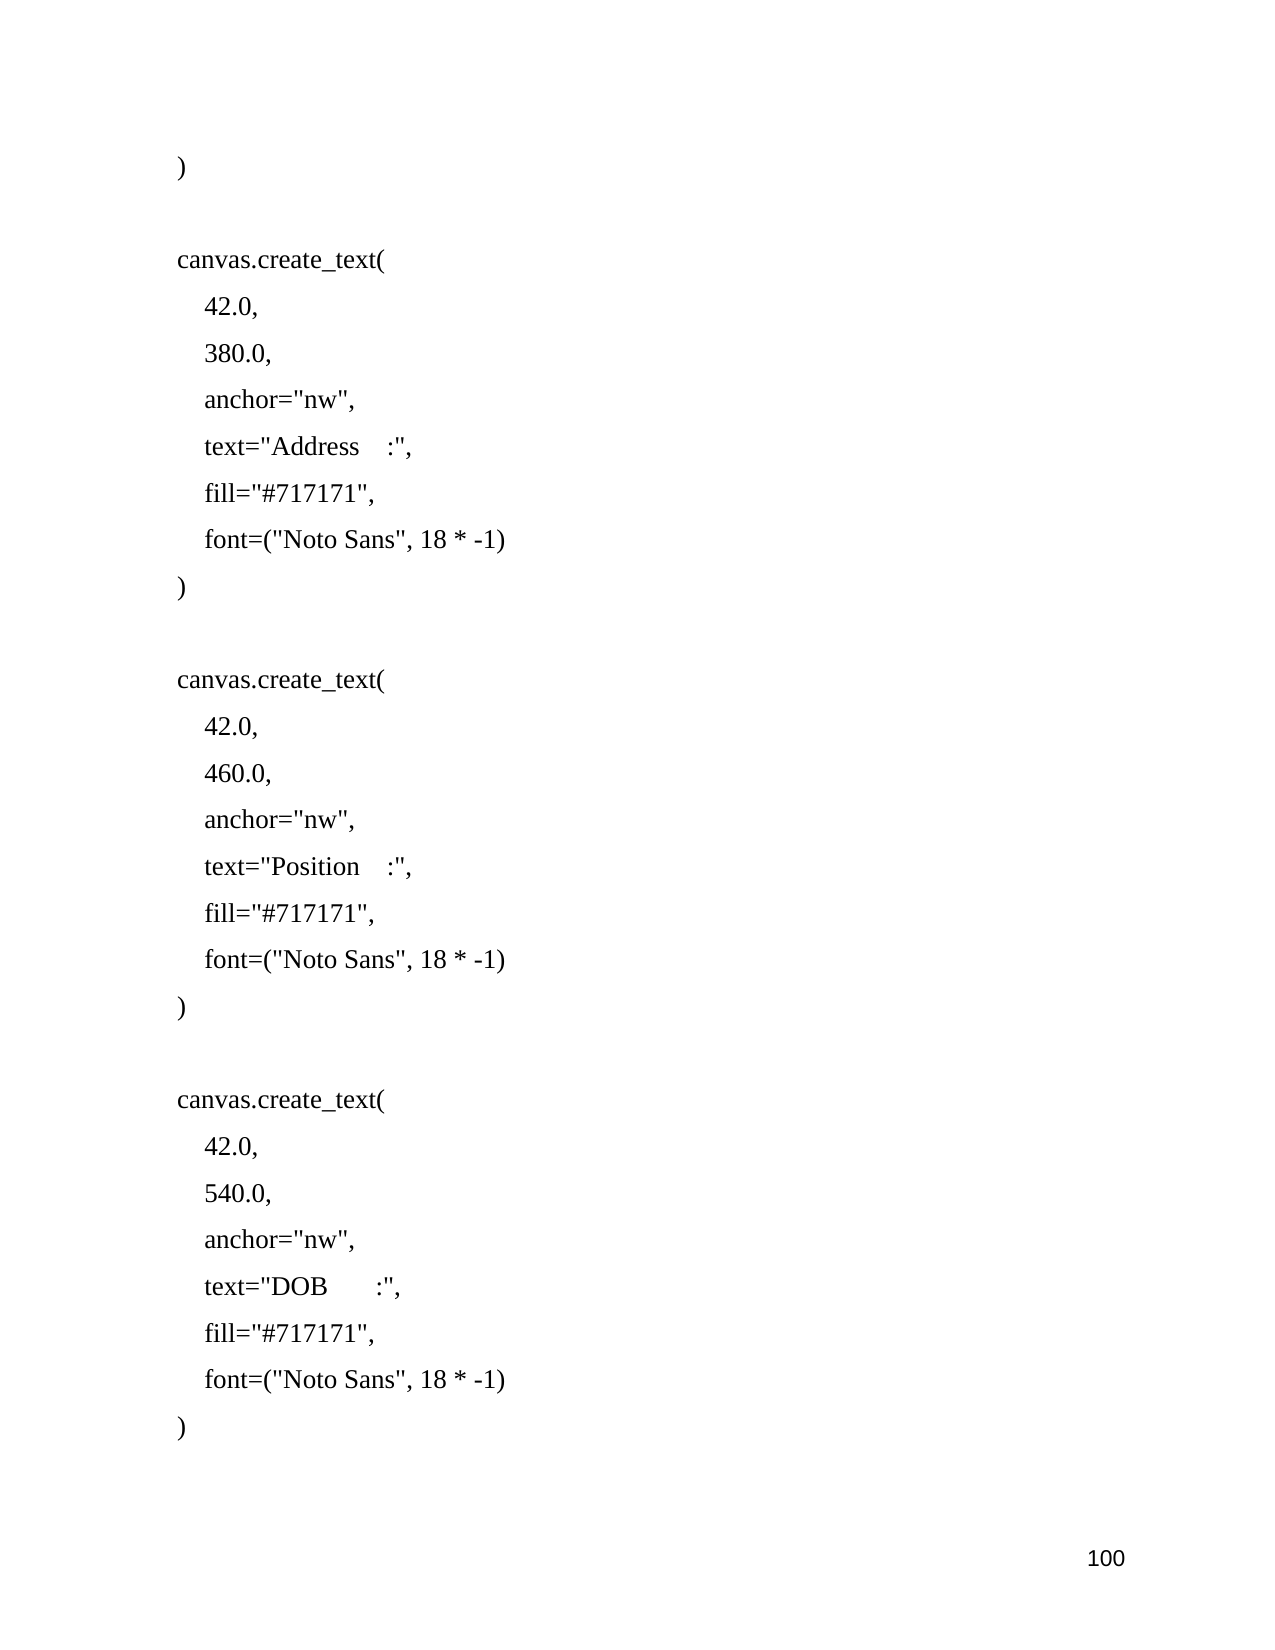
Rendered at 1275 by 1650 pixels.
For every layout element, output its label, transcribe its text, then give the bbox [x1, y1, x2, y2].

text font=("Noto Sans", 18 * -1) [150, 523, 1125, 554]
text text="DOB :", [150, 1270, 1125, 1301]
text fill="#717171", [150, 477, 1125, 508]
text 540.0, [150, 1177, 1125, 1208]
text font=("Noto Sans", 18 * -1) [150, 943, 1125, 974]
text canvas.create_text( [150, 243, 1125, 274]
text anchor="nw", [150, 803, 1125, 834]
text canvas.create_text( [150, 663, 1125, 694]
text 42.0, [150, 290, 1125, 321]
text 460.0, [150, 757, 1125, 788]
text fill="#717171", [150, 1317, 1125, 1348]
text ) [150, 990, 1125, 1021]
text fill="#717171", [150, 897, 1125, 928]
text 42.0, [150, 710, 1125, 741]
text anchor="nw", [150, 1223, 1125, 1254]
text ) [150, 570, 1125, 601]
text text="Position :", [150, 850, 1125, 881]
text ) [150, 150, 1125, 181]
text text="Address :", [150, 430, 1125, 461]
text ) [150, 1410, 1125, 1441]
text font=("Noto Sans", 18 * -1) [150, 1363, 1125, 1394]
text canvas.create_text( [150, 1083, 1125, 1114]
text anchor="nw", [150, 383, 1125, 414]
text 380.0, [150, 337, 1125, 368]
text 42.0, [150, 1130, 1125, 1161]
